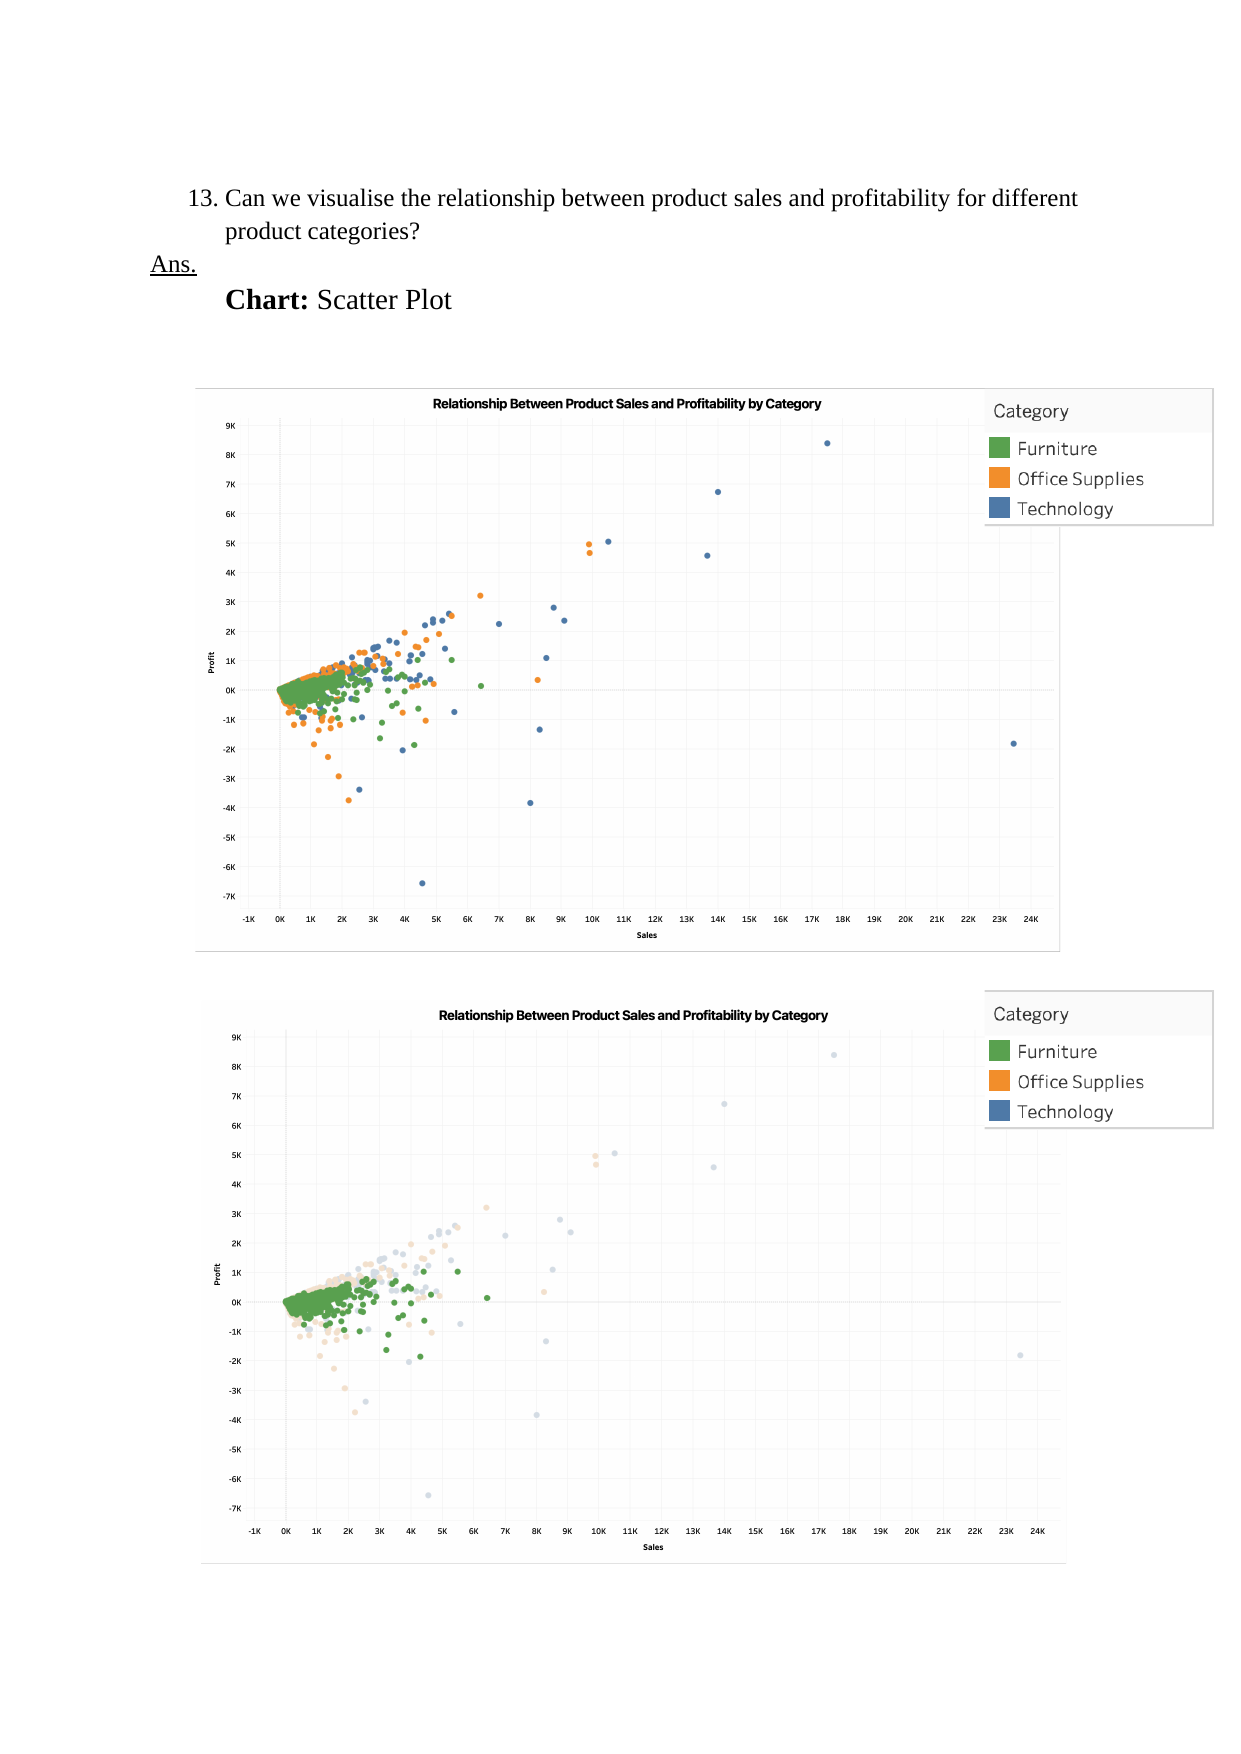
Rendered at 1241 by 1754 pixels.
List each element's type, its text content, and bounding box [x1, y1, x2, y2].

text Ans. [150, 249, 1090, 278]
list Can we visualise the relationship between product sales and profitability for different product categories? [187, 183, 1090, 245]
picture [195, 388, 1215, 952]
text Chart: Scatter Plot [225, 282, 1090, 316]
picture [201, 990, 1215, 1564]
